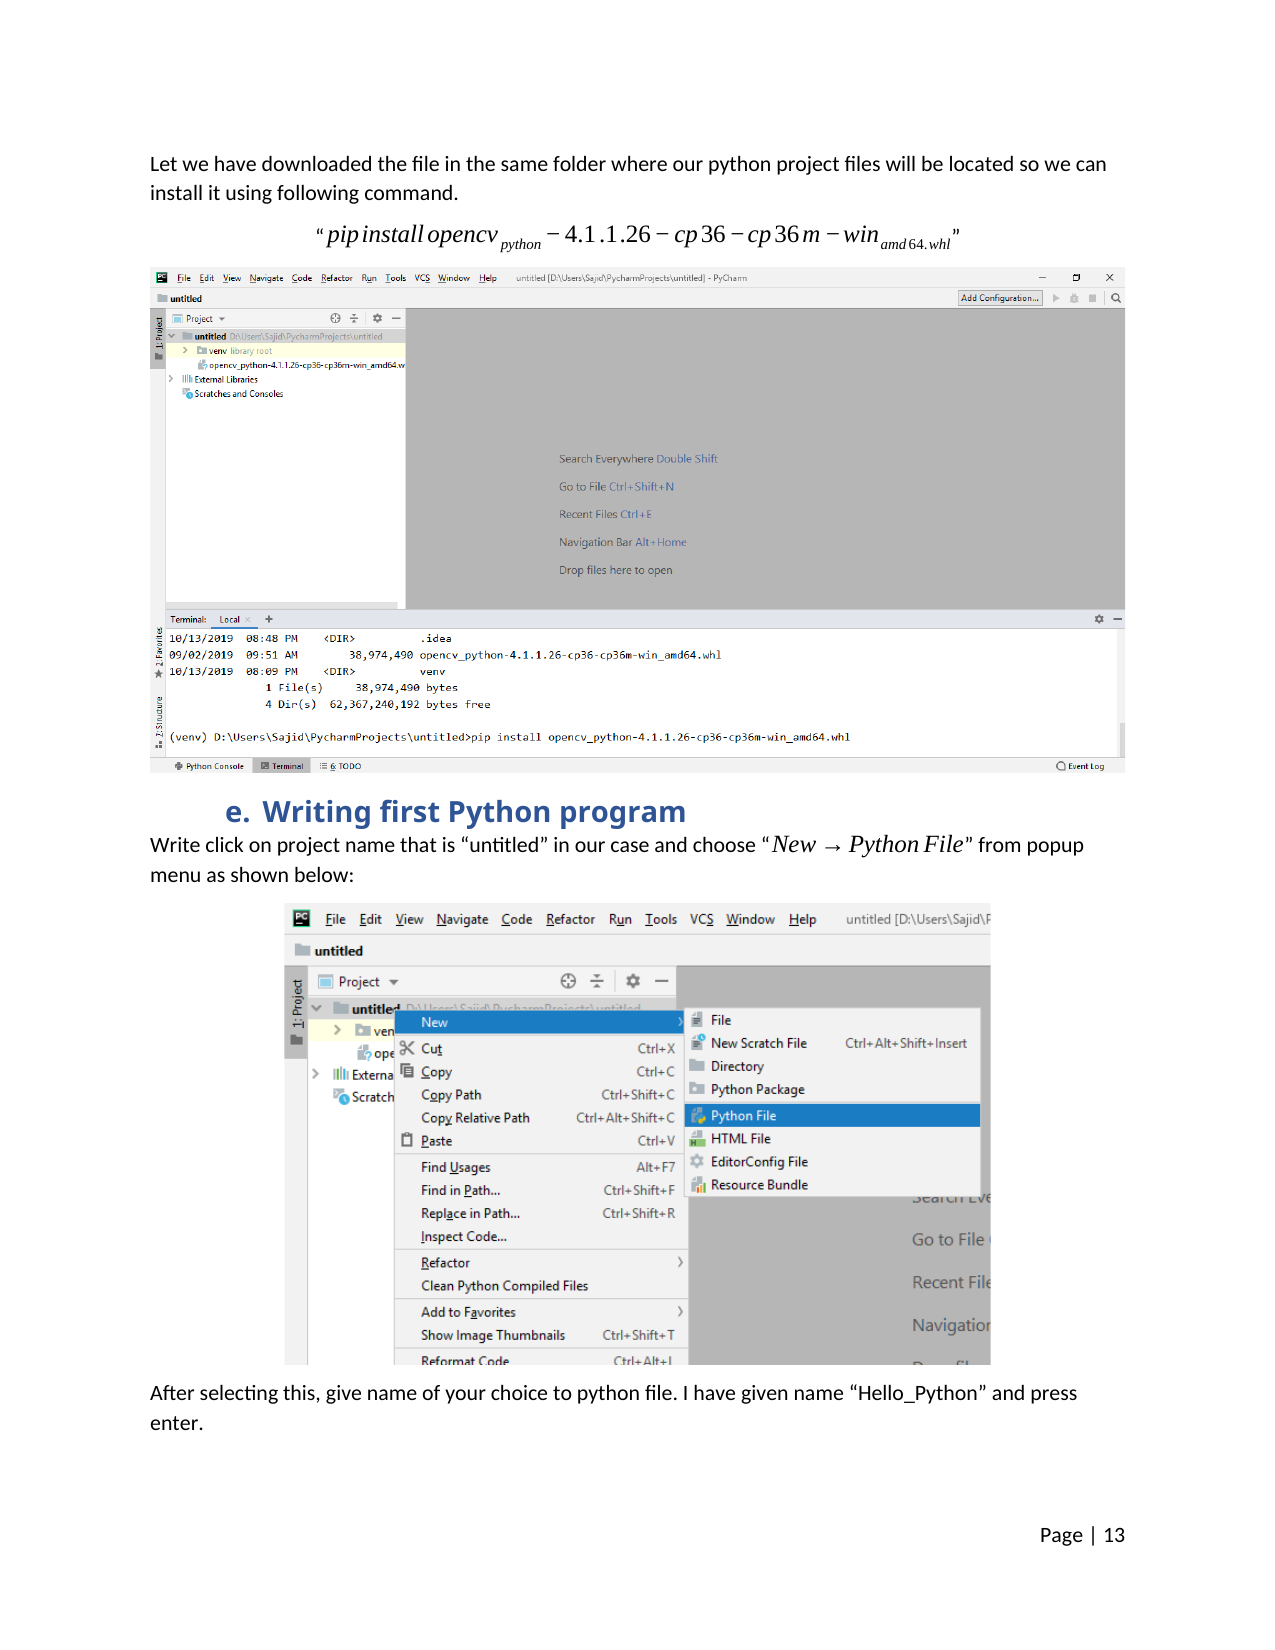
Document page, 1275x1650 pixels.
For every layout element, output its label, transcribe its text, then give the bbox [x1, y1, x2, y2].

text Let we have downloaded the file in the same folder where our python project files will be located so we can install it using following command. [150, 150, 1125, 206]
subtitle Writing first Python program [225, 791, 1125, 831]
text Write click on project name that is “untitled” in our case and choose “” from popup menu as shown below: [150, 831, 1125, 888]
picture [150, 267, 1125, 773]
text “” [150, 221, 1125, 252]
text After selecting this, give name of your choice to python file. I have given name “Hello_Python” and press enter. [150, 1379, 1125, 1435]
picture [284, 903, 991, 1365]
